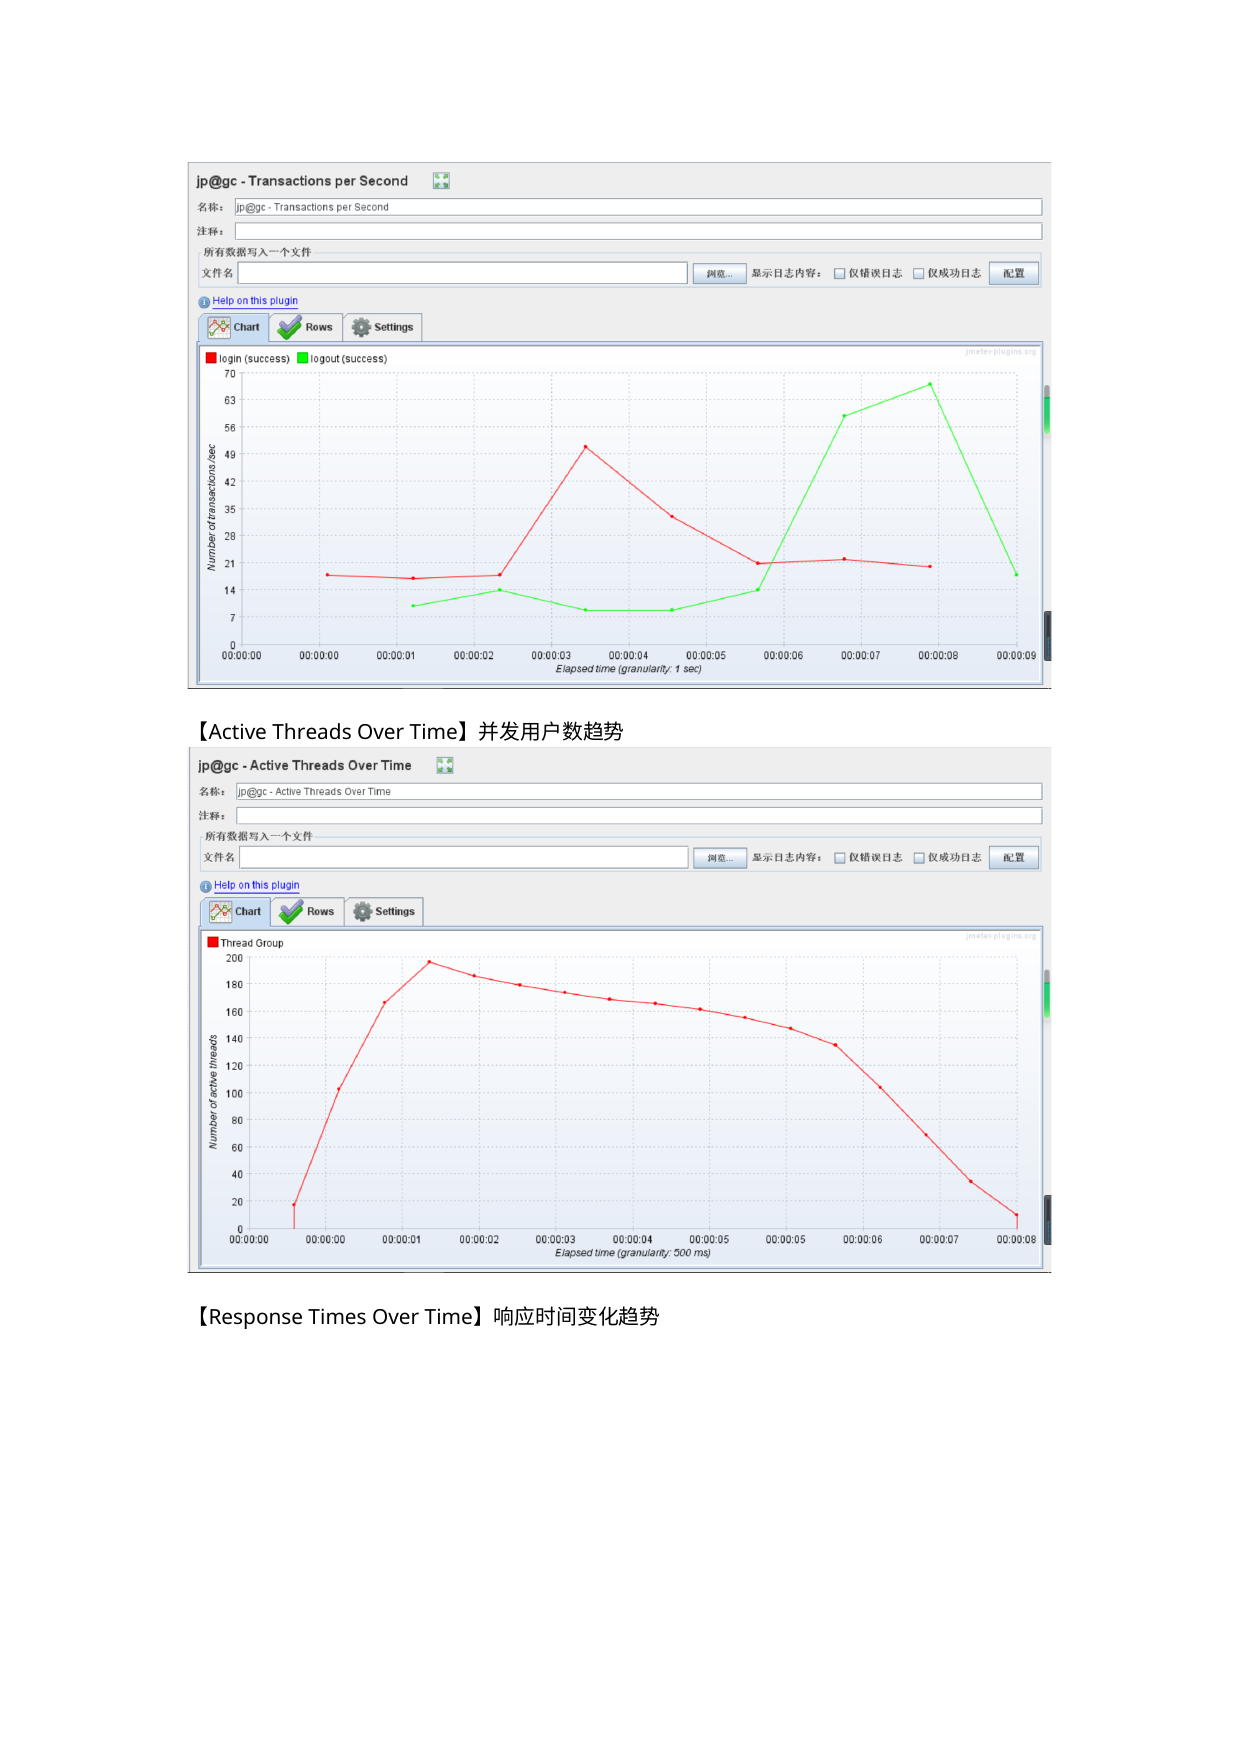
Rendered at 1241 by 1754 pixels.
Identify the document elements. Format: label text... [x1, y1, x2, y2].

text 【Active Threads Over Time】并发用户数趋势 [187, 714, 1053, 747]
picture [187, 162, 1052, 689]
text 【Response Times Over Time】响应时间变化趋势 [187, 1299, 1053, 1332]
picture [187, 747, 1052, 1273]
